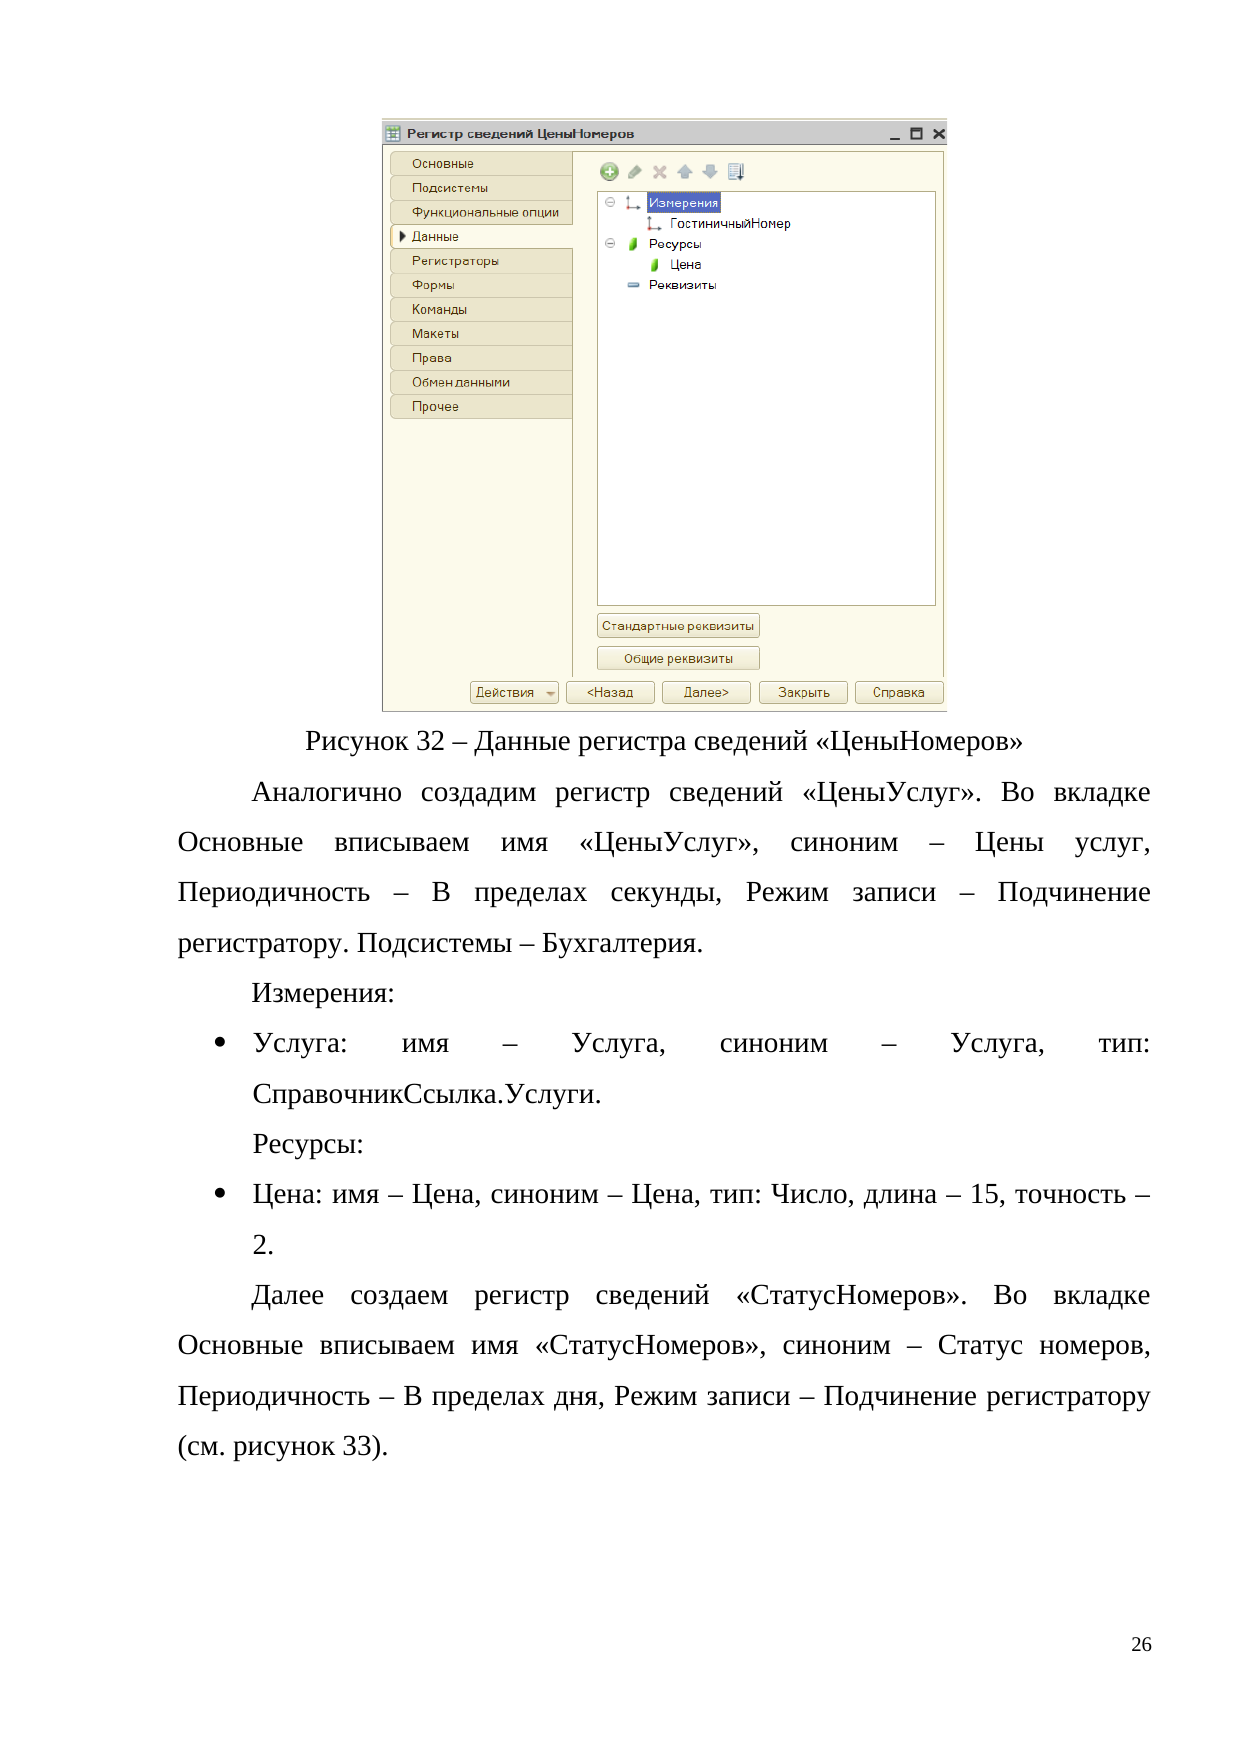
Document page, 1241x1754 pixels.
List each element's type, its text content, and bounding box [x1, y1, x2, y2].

text Аналогично создадим регистр сведений «ЦеныУслуг». Во вкладке Основные вписываем имя «ЦеныУслуг», синоним – Цены услуг, Периодичность – В пределах секунды, Режим записи – Подчинение регистратору. Подсистемы – Бухгалтерия. [177, 774, 1152, 958]
list Ресурсы: [252, 1126, 1152, 1159]
text Рисунок 32 – Данные регистра сведений «ЦеныНомеров» [177, 723, 1152, 757]
list Цена: имя – Цена, синоним – Цена, тип: Число, длина – 15, точность – 2. [215, 1176, 1152, 1260]
text Далее создаем регистр сведений «СтатусНомеров». Во вкладке Основные вписываем имя «СтатусНомеров», синоним – Статус номеров, Периодичность – В пределах дня, Режим записи – Подчинение регистратору (см. рисунок 33). [177, 1277, 1152, 1462]
picture [381, 118, 948, 712]
list Услуга: имя – Услуга, синоним – Услуга, тип: СправочникСсылка.Услуги. [215, 1025, 1152, 1109]
text Измерения: [177, 975, 1152, 1008]
